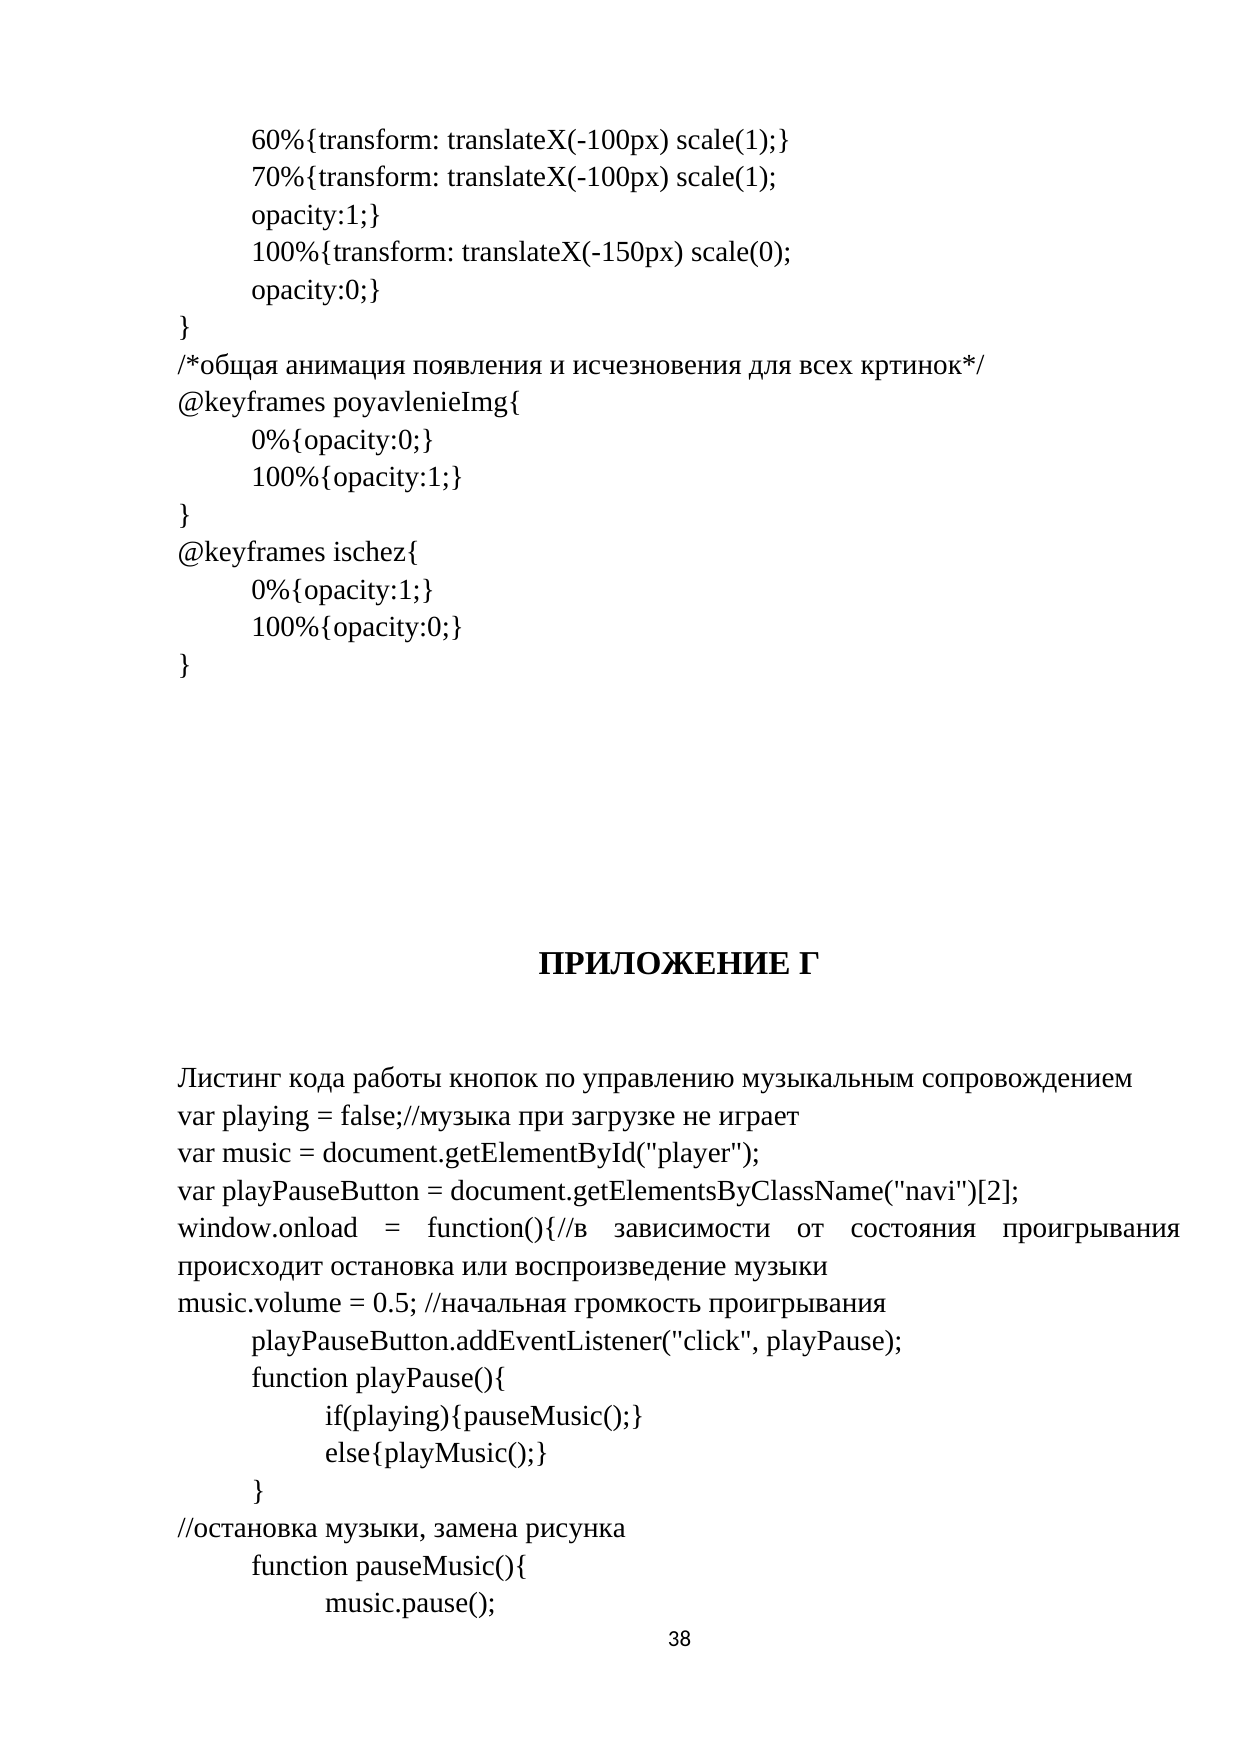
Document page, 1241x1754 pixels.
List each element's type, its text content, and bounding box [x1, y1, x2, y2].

text } [177, 1469, 1181, 1506]
text playPauseButton.addEventListener("click", playPause); [177, 1319, 1181, 1356]
text opacity:0;} [177, 268, 1181, 306]
text music.volume = 0.5; //начальная громкость проигрывания [177, 1281, 1181, 1319]
text 0%{opacity:1;} [177, 568, 1181, 606]
text if(playing){pauseMusic();} [177, 1394, 1181, 1431]
text 60%{transform: translateX(-100px) scale(1);} [177, 118, 1181, 156]
text else{playMusic();} [177, 1431, 1181, 1469]
text var playing = false;//музыка при загрузке не играет [177, 1094, 1181, 1131]
text @keyframes poyavlenieImg{ [177, 381, 1181, 418]
text Листинг кода работы кнопок по управлению музыкальным сопровождением [177, 1056, 1181, 1094]
text } [177, 493, 1181, 531]
text ПРИЛОЖЕНИЕ Г [177, 943, 1181, 981]
text 0%{opacity:0;} [177, 418, 1181, 456]
text //остановка музыки, замена рисунка [177, 1506, 1181, 1544]
text } [177, 306, 1181, 343]
text window.onload = function(){//в зависимости от состояния проигрывания происходит остановка или воспроизведение музыки [177, 1206, 1181, 1281]
text function pauseMusic(){ [177, 1544, 1181, 1581]
text 100%{opacity:0;} [177, 606, 1181, 643]
text 100%{transform: translateX(-150px) scale(0); [177, 231, 1181, 268]
text @keyframes ischez{ [177, 531, 1181, 568]
text 100%{opacity:1;} [177, 456, 1181, 493]
text function playPause(){ [177, 1356, 1181, 1394]
text var playPauseButton = document.getElementsByClassName("navi")[2]; [177, 1169, 1181, 1206]
text opacity:1;} [177, 193, 1181, 231]
text } [177, 643, 1181, 681]
text /*общая анимация появления и исчезновения для всех кртинок*/ [177, 343, 1181, 381]
text music.pause(); [177, 1581, 1181, 1619]
text 70%{transform: translateX(-100px) scale(1); [177, 156, 1181, 193]
text var music = document.getElementById("player"); [177, 1131, 1181, 1169]
